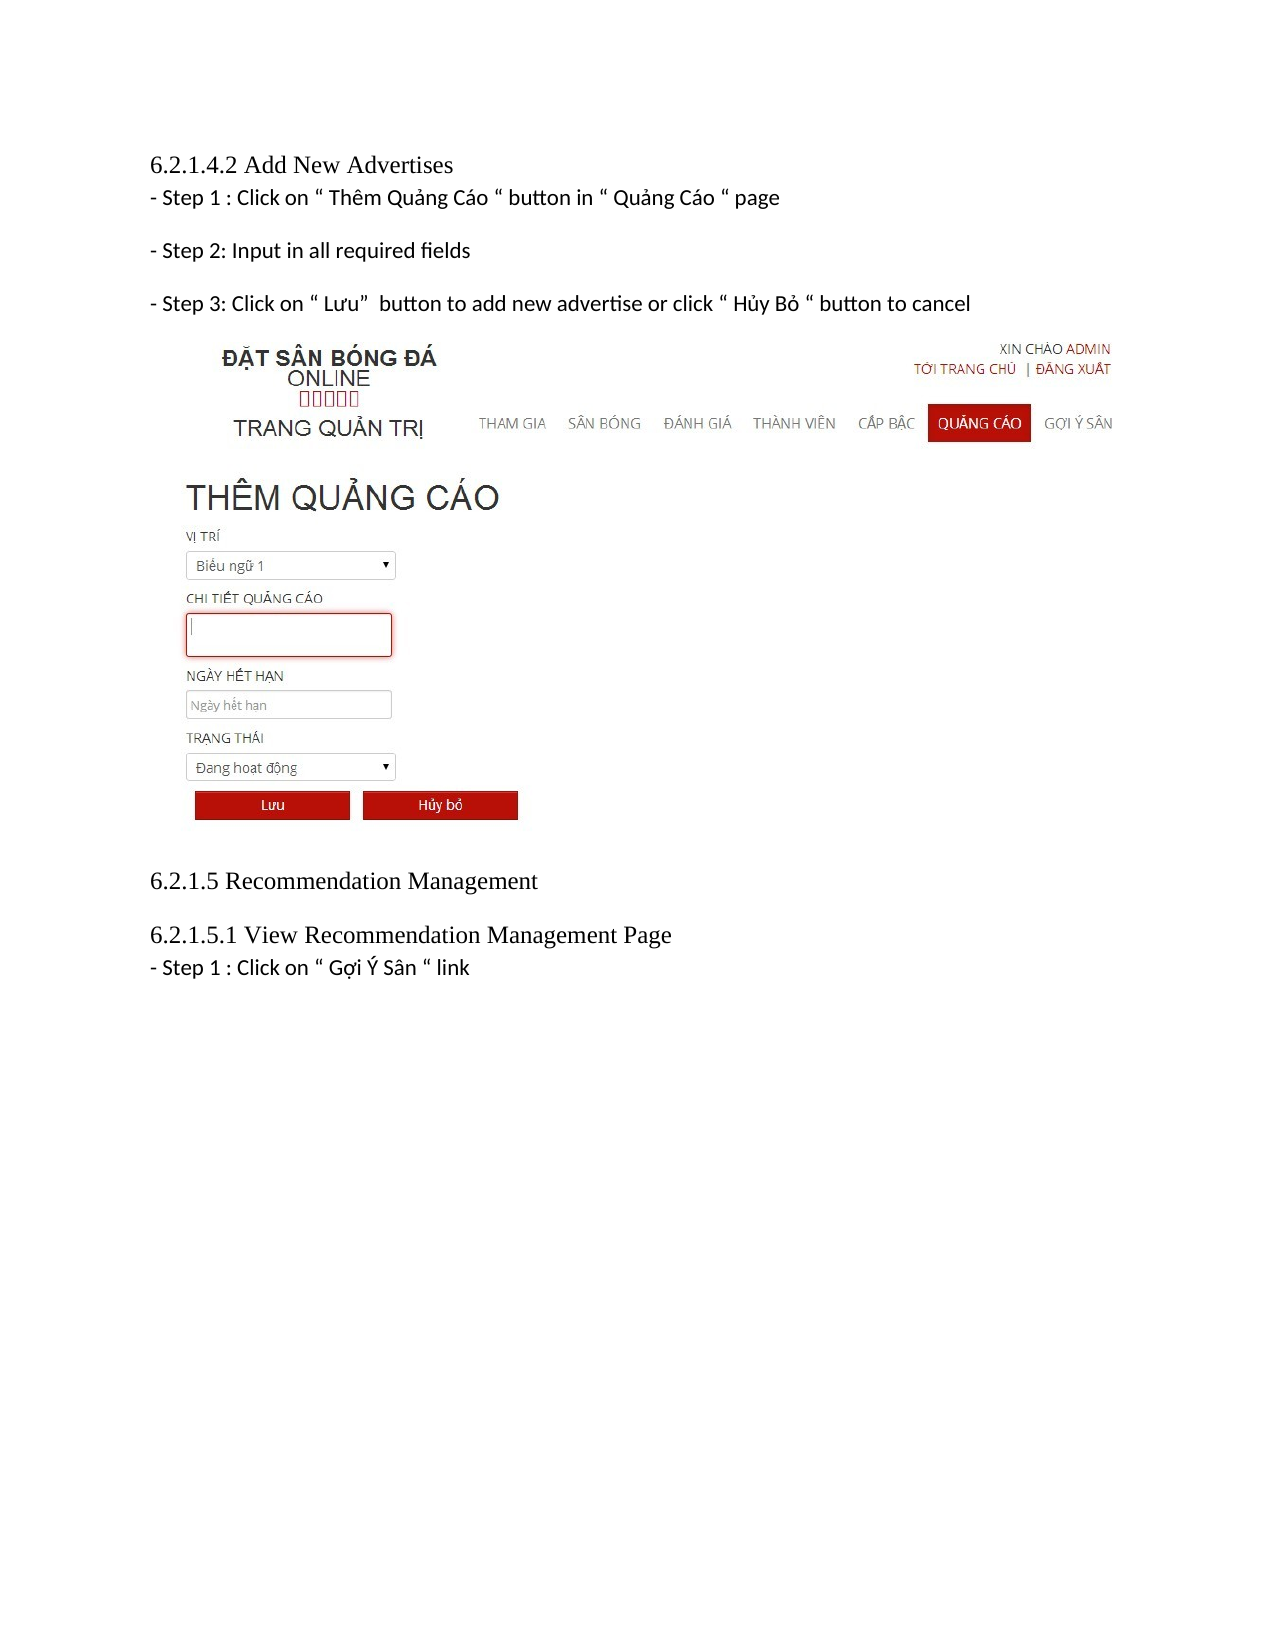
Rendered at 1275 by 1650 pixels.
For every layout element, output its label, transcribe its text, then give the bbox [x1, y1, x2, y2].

subtitle 6.2.1.5.1 View Recommendation Management Page [150, 920, 1125, 949]
text - Step 1 : Click on “ Gợi Ý Sân “ link [150, 953, 1125, 981]
subtitle 6.2.1.5 Recommendation Management [150, 866, 1125, 895]
text - Step 2: Input in all required fields [150, 236, 1125, 264]
picture [150, 342, 1125, 842]
text - Step 3: Click on “ Lưu” button to add new advertise or click “ Hủy Bỏ “ button to cancel [150, 289, 1125, 317]
subtitle 6.2.1.4.2 Add New Advertises [150, 150, 1125, 179]
text - Step 1 : Click on “ Thêm Quảng Cáo “ button in “ Quảng Cáo “ page [150, 183, 1125, 211]
